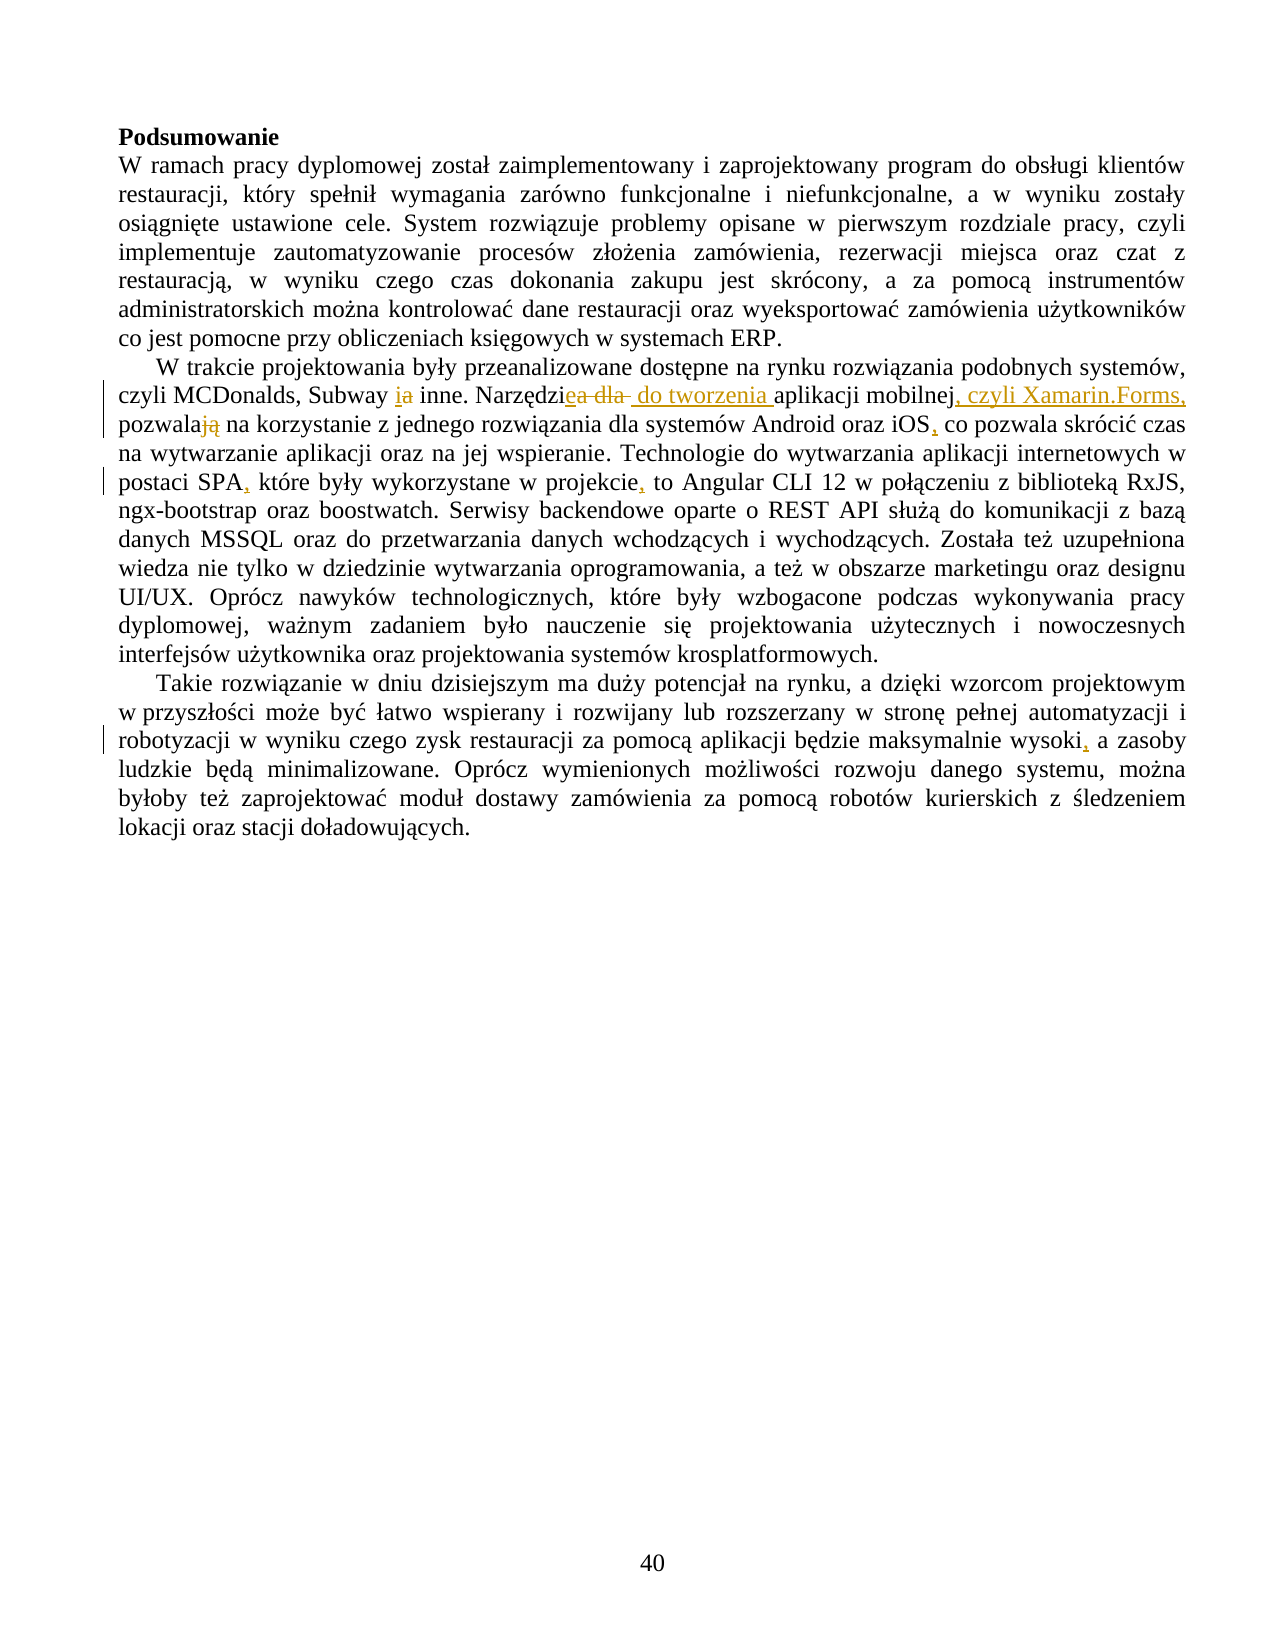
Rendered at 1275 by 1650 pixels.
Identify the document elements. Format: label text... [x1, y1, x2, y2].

text Takie rozwiązanie w dniu dzisiejszym ma duży potencjał na rynku, a dzięki wzorcom projektowym w przyszłości może być łatwo wspierany i rozwijany lub rozszerzany w stronę pełnej automatyzacji i robotyzacji w wyniku czego zysk restauracji za pomocą aplikacji będzie maksymalnie wysoki a zasoby ludzkie będą minimalizowane. Oprócz wymienionych możliwości rozwoju danego systemu, można byłoby też zaprojektować moduł dostawy zamówienia za pomocą robotów kurierskich z śledzeniem lokacji oraz stacji doładowujących. [118, 668, 1186, 840]
subtitle Podsumowanie [118, 122, 1186, 150]
text W ramach pracy dyplomowej został zaimplementowany i zaprojektowany program do obsługi klientów restauracji, który spełnił wymagania zarówno funkcjonalne i niefunkcjonalne, a w wyniku zostały osiągnięte ustawione cele. System rozwiązuje problemy opisane w pierwszym rozdziale pracy, czyli implementuje zautomatyzowanie procesów złożenia zamówienia, rezerwacji miejsca oraz czat z restauracją, w wyniku czego czas dokonania zakupu jest skrócony, a za pomocą instrumentów administratorskich można kontrolować dane restauracji oraz wyeksportować zamówienia użytkowników co jest pomocne przy obliczeniach księgowych w systemach ERP. [118, 150, 1186, 352]
text W trakcie projektowania były przeanalizowane dostępne na rynku rozwiązania podobnych systemów, czyli MCDonalds, Subway inne. Narzędziaplikacji mobilnej pozwala na korzystanie z jednego rozwiązania dla systemów Android oraz iOS co pozwala skrócić czas na wytwarzanie aplikacji oraz na jej wspieranie. Technologie do wytwarzania aplikacji internetowych w postaci SPA które były wykorzystane w projekcie to Angular CLI 12 w połączeniu z biblioteką RxJS, ngx-bootstrap oraz boostwatch. Serwisy backendowe oparte o REST API służą do komunikacji z bazą danych MSSQL oraz do przetwarzania danych wchodzących i wychodzących. Została też uzupełniona wiedza nie tylko w dziedzinie wytwarzania oprogramowania, a też w obszarze marketingu oraz designu UI/UX. Oprócz nawyków technologicznych, które były wzbogacone podczas wykonywania pracy dyplomowej, ważnym zadaniem było nauczenie się projektowania użytecznych i nowoczesnych interfejsów użytkownika oraz projektowania systemów krosplatformowych. [118, 352, 1186, 668]
